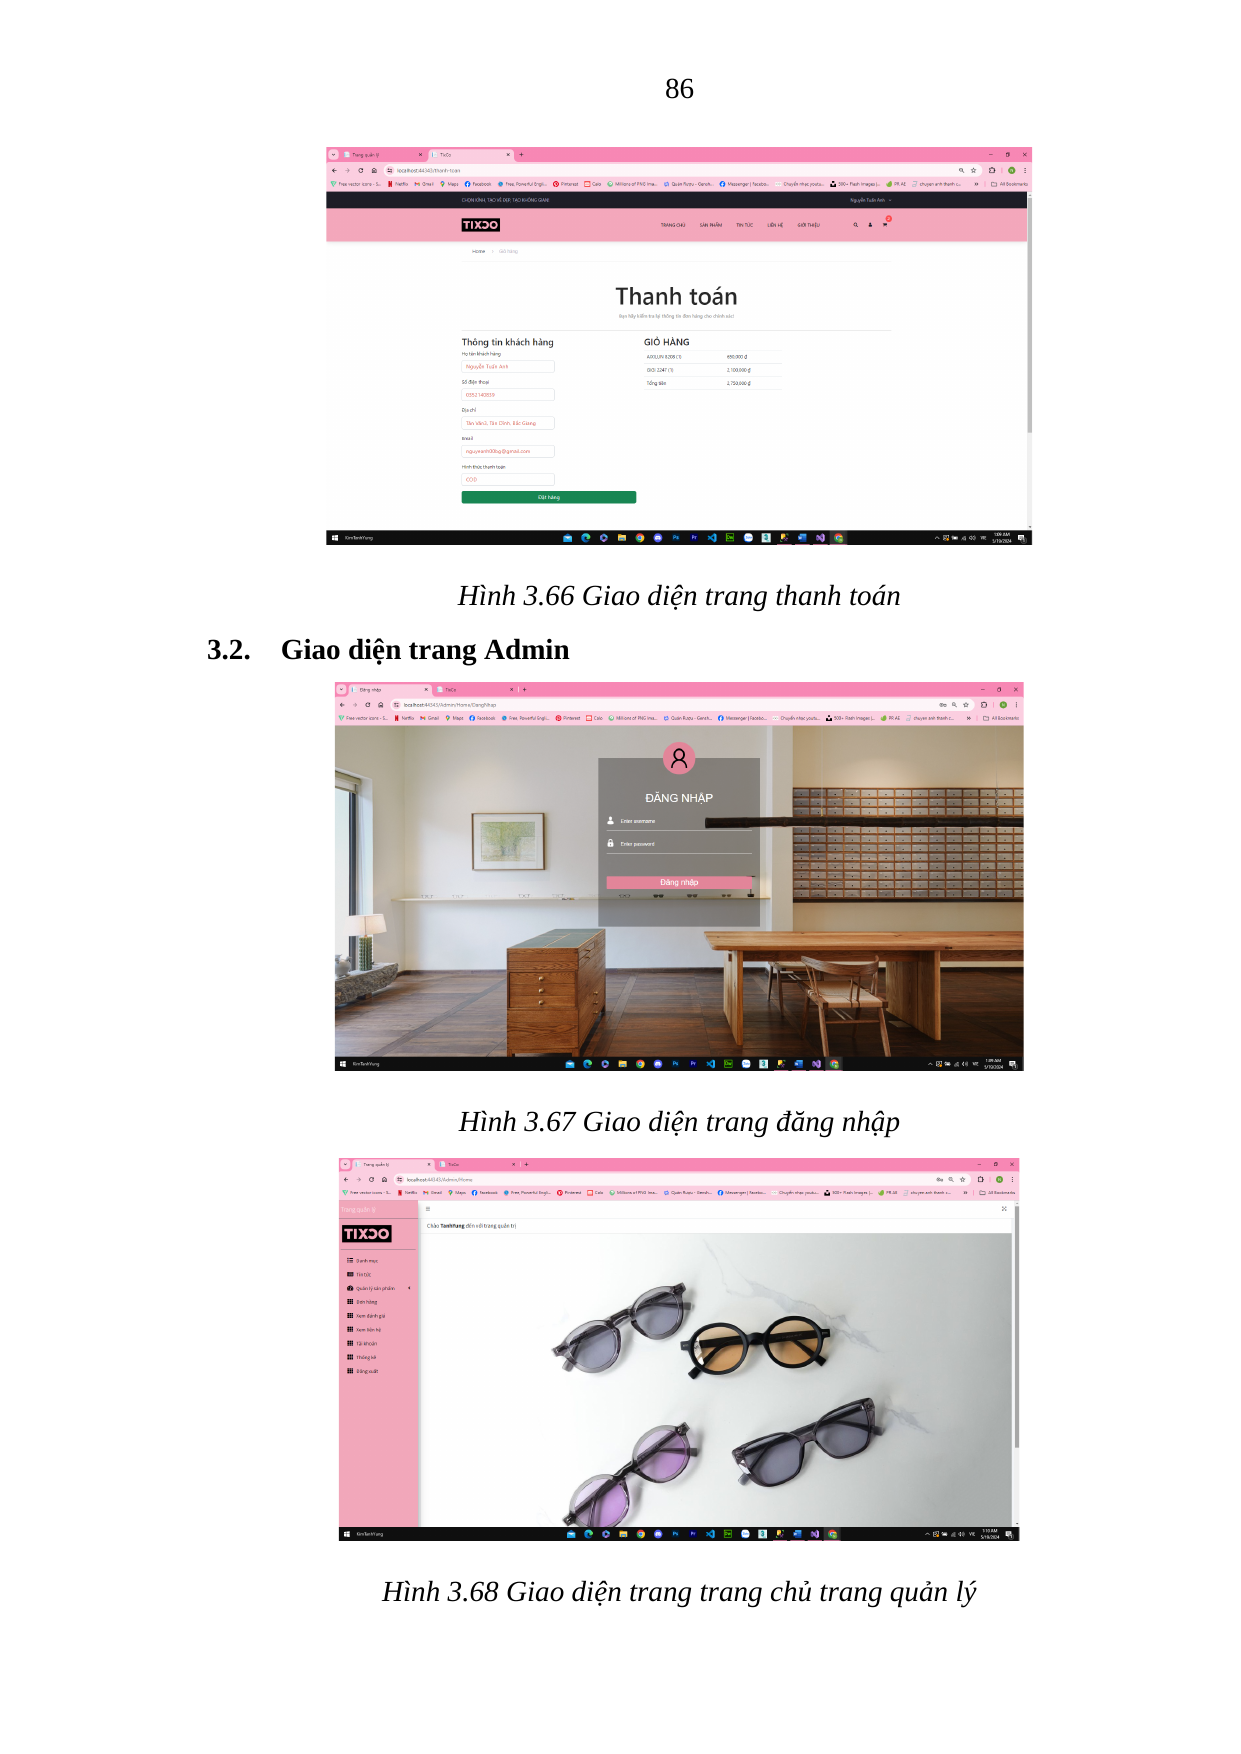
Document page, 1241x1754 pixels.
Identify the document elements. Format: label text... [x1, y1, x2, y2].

subtitle Giao diện trang Admin [207, 632, 1122, 666]
picture [338, 1158, 1020, 1541]
picture [326, 147, 1033, 545]
picture [334, 682, 1024, 1071]
